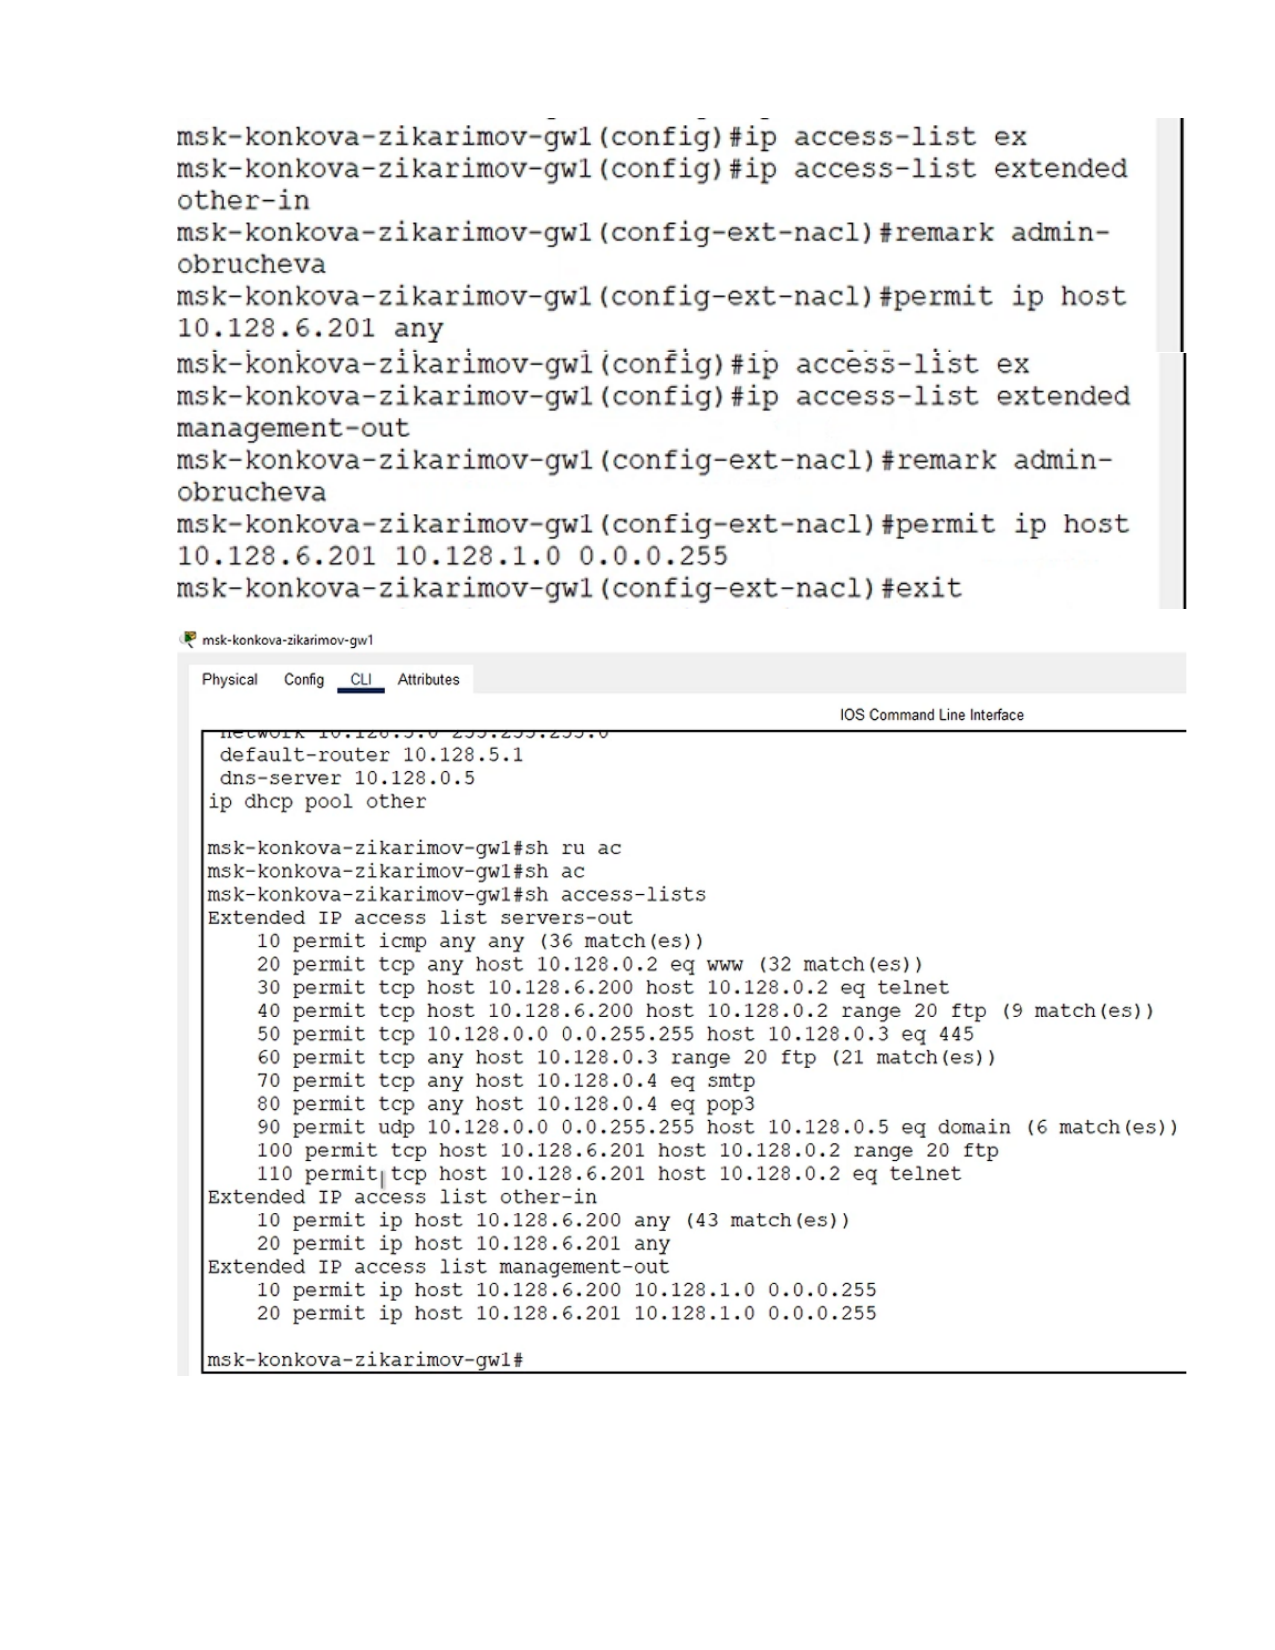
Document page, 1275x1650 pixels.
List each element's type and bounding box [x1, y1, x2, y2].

picture [177, 353, 1187, 609]
picture [177, 118, 1187, 352]
picture [177, 627, 1187, 1376]
